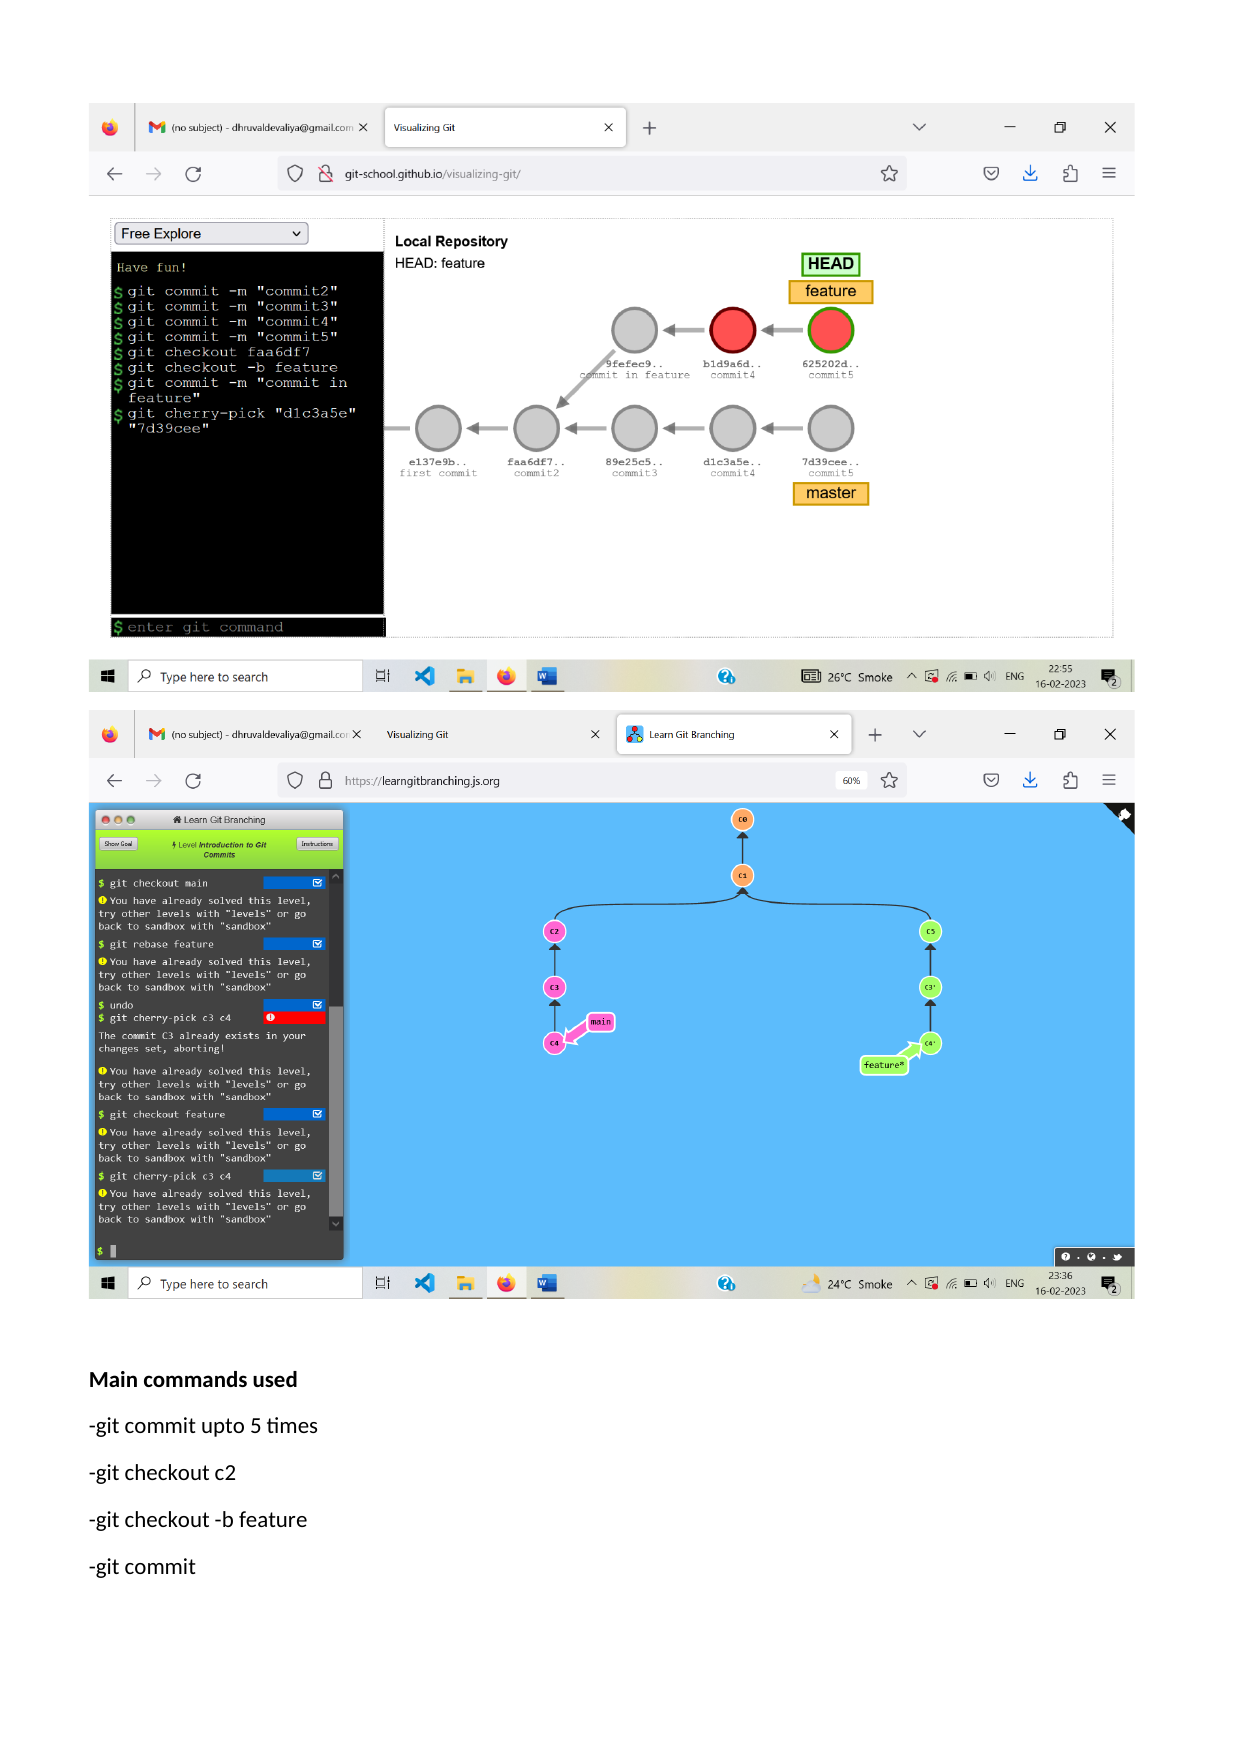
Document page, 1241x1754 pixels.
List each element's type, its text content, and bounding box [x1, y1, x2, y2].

text -git commit [89, 1552, 1090, 1580]
text -git commit upto 5 times [89, 1412, 1090, 1439]
text -git checkout c2 [89, 1458, 1090, 1486]
picture [88, 710, 1135, 1299]
text Main commands used [89, 1365, 1090, 1393]
picture [88, 103, 1135, 692]
text -git checkout -b feature [89, 1505, 1090, 1533]
